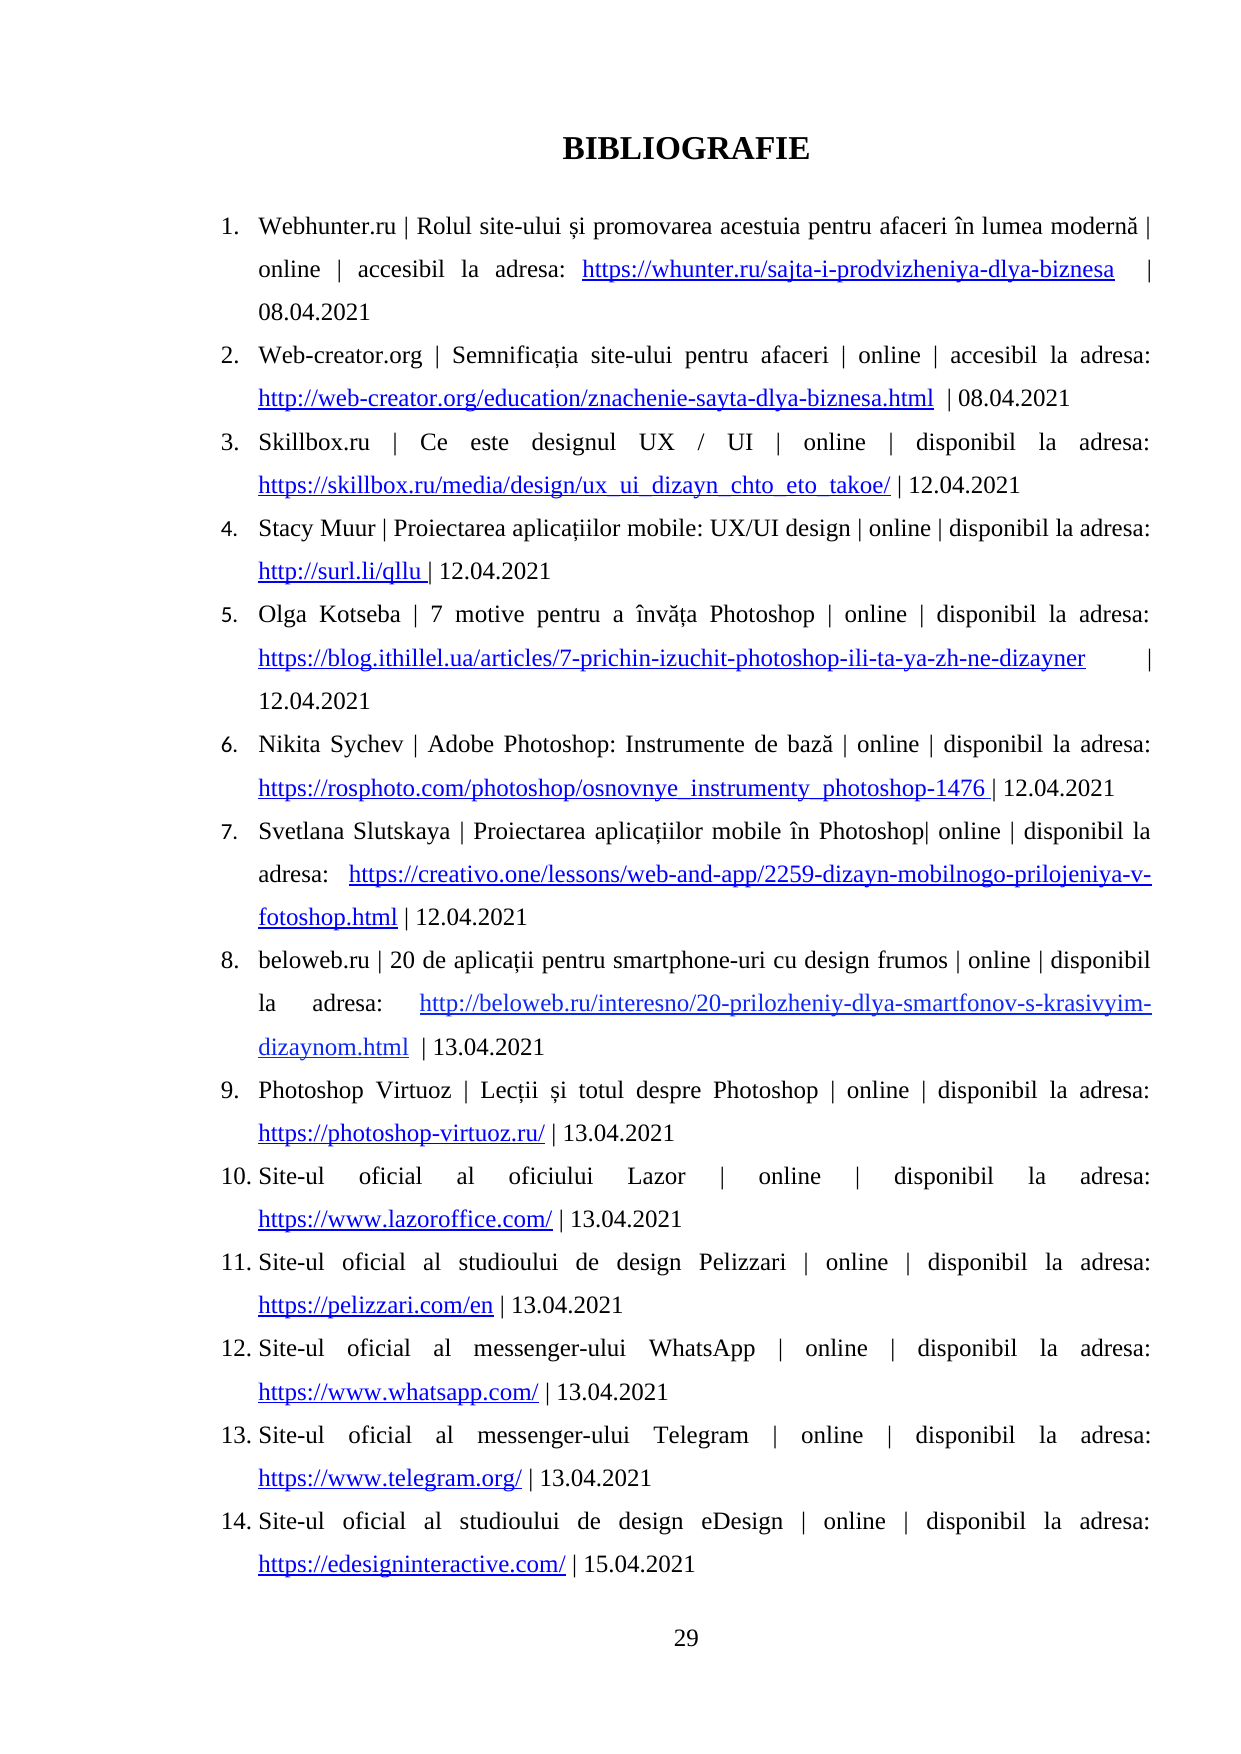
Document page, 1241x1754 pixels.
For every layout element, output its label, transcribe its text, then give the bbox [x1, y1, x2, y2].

list Site-ul oficial al oficiului Lazor | online | disponibil la adresa: https://www.lazoroffice.com/ | 13.04.2021 [221, 1161, 1152, 1233]
list Svetlana Slutskaya | Proiectarea aplicațiilor mobile în Photoshop| online | disponibil la adresa: https://creativo.one/lessons/web-and-app/2259-dizayn-mobilnogo-prilojeniya-v-fotoshop.html | 12.04.2021 [221, 816, 1152, 931]
list Webhunter.ru | Rolul site-ului și promovarea acestuia pentru afaceri în lumea modernă | online | accesibil la adresa: https://whunter.ru/sajta-i-prodvizheniya-dlya-biznesa | 08.04.2021 [221, 211, 1152, 326]
list Site-ul oficial al studioului de design eDesign | online | disponibil la adresa: https://edesigninteractive.com/ | 15.04.2021 [221, 1506, 1152, 1578]
list Site-ul oficial al studioului de design Pelizzari | online | disponibil la adresa: https://pelizzari.com/en | 13.04.2021 [221, 1247, 1152, 1319]
list Olga Kotseba | 7 motive pentru a învăța Photoshop | online | disponibil la adresa: https://blog.ithillel.ua/articles/7-prichin-izuchit-photoshop-ili-ta-ya-zh-ne-dizayner | 12.04.2021 [221, 599, 1152, 715]
list Photoshop Virtuoz | Lecții și totul despre Photoshop | online | disponibil la adresa: https://photoshop-virtuoz.ru/ | 13.04.2021 [221, 1075, 1152, 1147]
list beloweb.ru | 20 de aplicații pentru smartphone-uri cu design frumos | online | disponibil la adresa: http://beloweb.ru/interesno/20-prilozheniy-dlya-smartfonov-s-krasivyim-dizaynom.html | 13.04.2021 [221, 945, 1152, 1060]
list Web-creator.org | Semnificația site-ului pentru afaceri | online | accesibil la adresa: http://web-creator.org/education/znachenie-sayta-dlya-biznesa.html | 08.04.2021 [221, 340, 1152, 412]
list Stacy Muur | Proiectarea aplicațiilor mobile: UX/UI design | online | disponibil la adresa: http://surl.li/qllu | 12.04.2021 [221, 513, 1152, 585]
subtitle BIBLIOGRAFIE [147, 128, 1152, 167]
list Site-ul oficial al messenger-ului WhatsApp | online | disponibil la adresa: https://www.whatsapp.com/ | 13.04.2021 [221, 1333, 1152, 1405]
list Skillbox.ru | Ce este designul UX / UI | online | disponibil la adresa: https://skillbox.ru/media/design/ux_ui_dizayn_chto_eto_takoe/ | 12.04.2021 [221, 427, 1152, 498]
list Site-ul oficial al messenger-ului Telegram | online | disponibil la adresa: https://www.telegram.org/ | 13.04.2021 [221, 1420, 1152, 1492]
list Nikita Sychev | Adobe Photoshop: Instrumente de bază | online | disponibil la adresa: https://rosphoto.com/photoshop/osnovnye_instrumenty_photoshop-1476 | 12.04.2021 [221, 729, 1152, 801]
